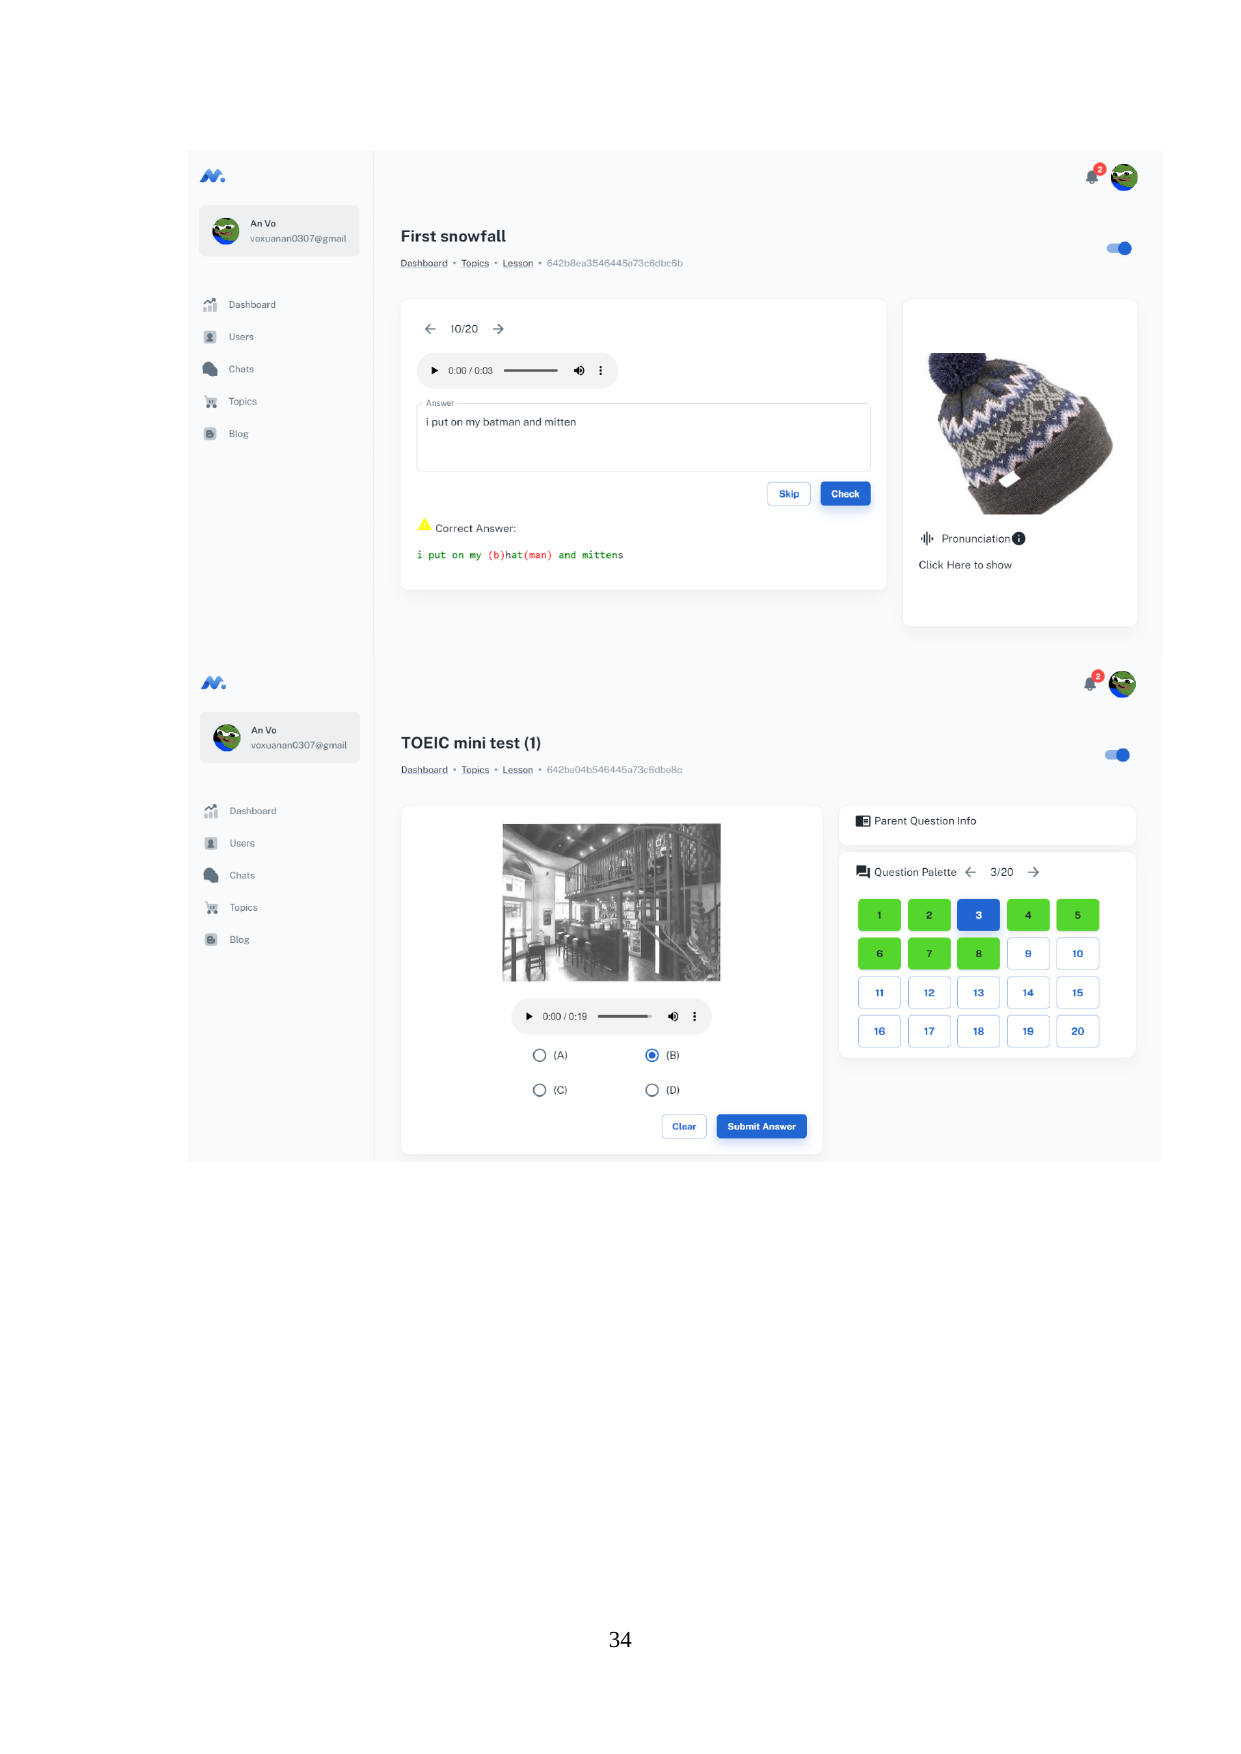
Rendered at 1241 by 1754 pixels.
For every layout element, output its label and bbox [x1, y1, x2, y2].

picture [187, 150, 1163, 1162]
